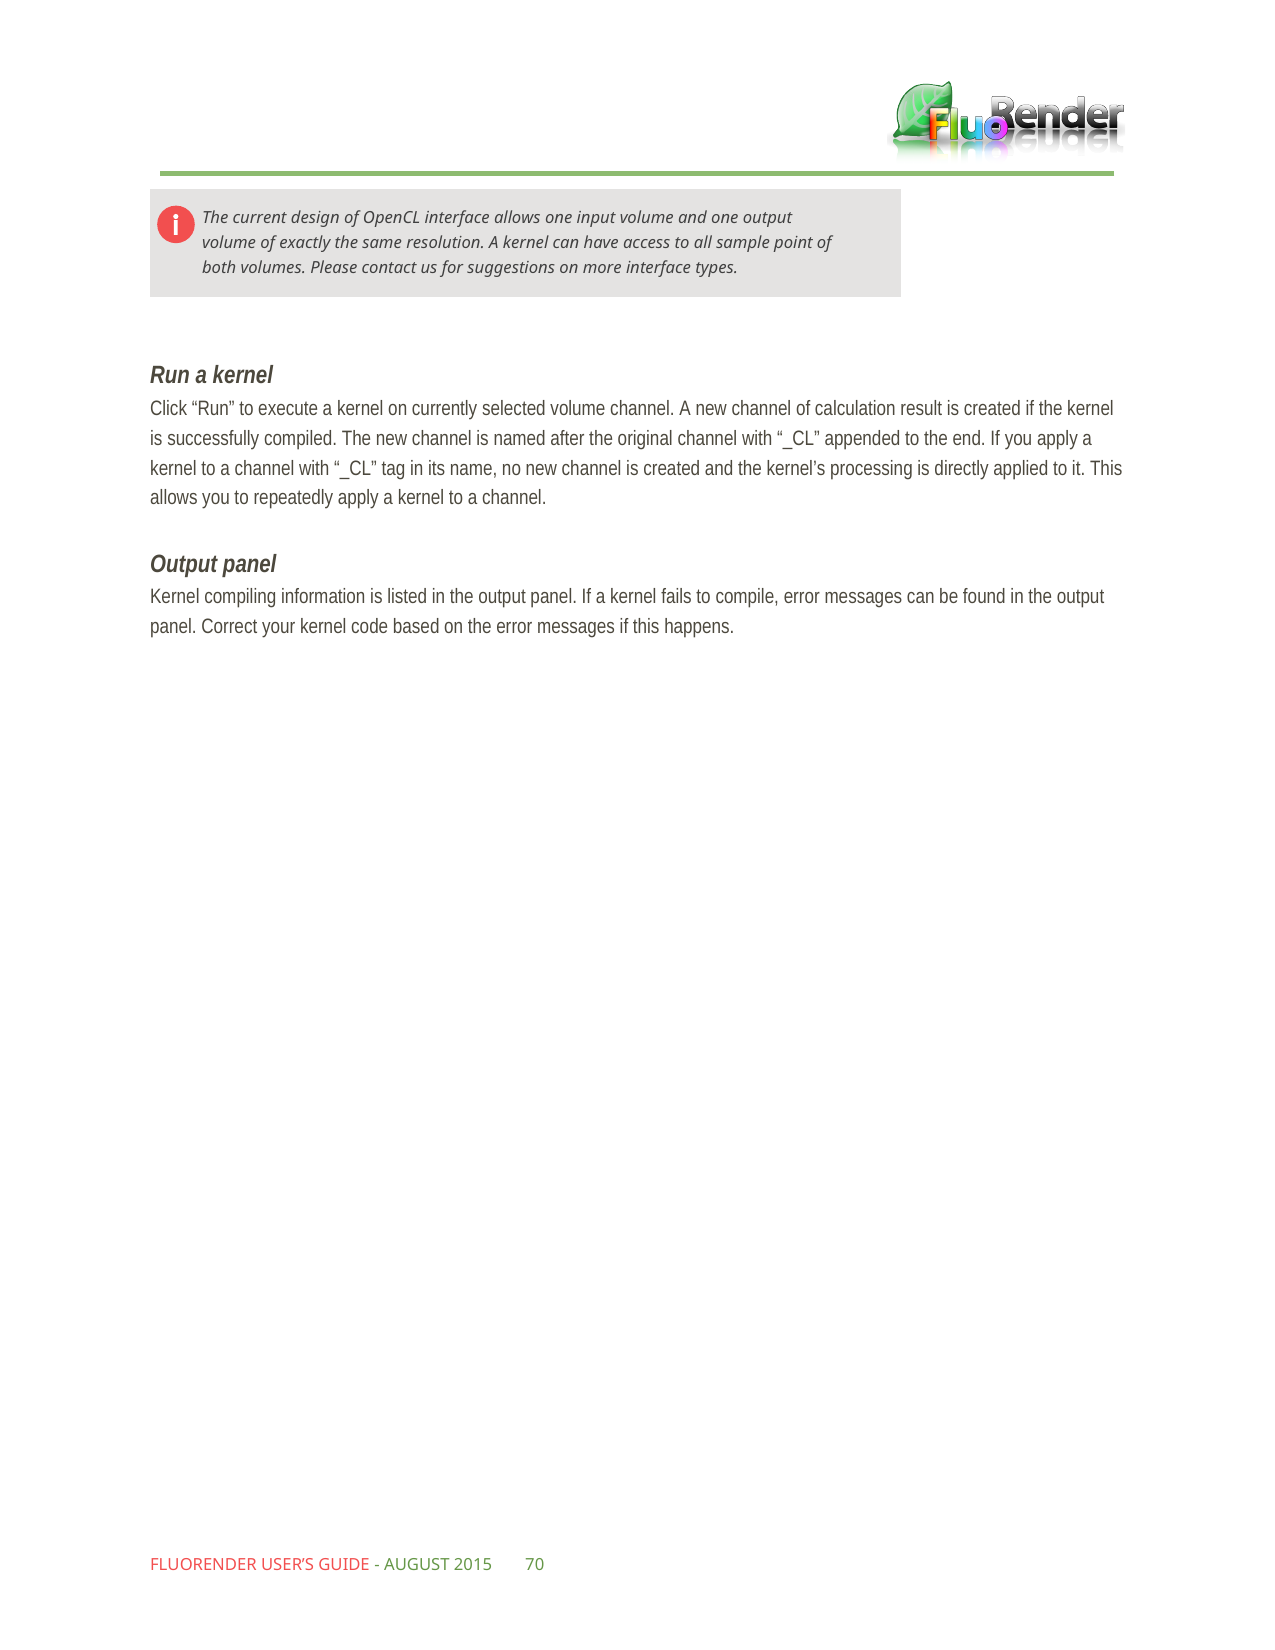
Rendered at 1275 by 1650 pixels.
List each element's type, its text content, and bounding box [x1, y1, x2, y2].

subtitle Run a kernel [150, 360, 1125, 388]
table_header The current design of OpenCL interface allows one input volume and one output volume of exactly the same resolution. A kernel can have access to all sample point of both volumes. Please contact us for suggestions on more interface types. [202, 189, 901, 297]
subtitle Output panel [150, 548, 1125, 577]
picture [887, 75, 1125, 165]
text Click “Run” to execute a kernel on currently selected volume channel. A new channel of calculation result is created if the kernel is successfully compiled. The new channel is named after the original channel with “_CL” appended to the end. If you apply a kernel to a channel with “_CL” tag in its name, no new channel is created and the kernel’s processing is directly applied to it. This allows you to repeatedly apply a kernel to a channel. [150, 396, 1125, 509]
text Kernel compiling information is listed in the output panel. If a kernel fails to compile, error messages can be found in the output panel. Correct your kernel code based on the error messages if this happens. [150, 584, 1125, 638]
table_header [150, 189, 202, 297]
